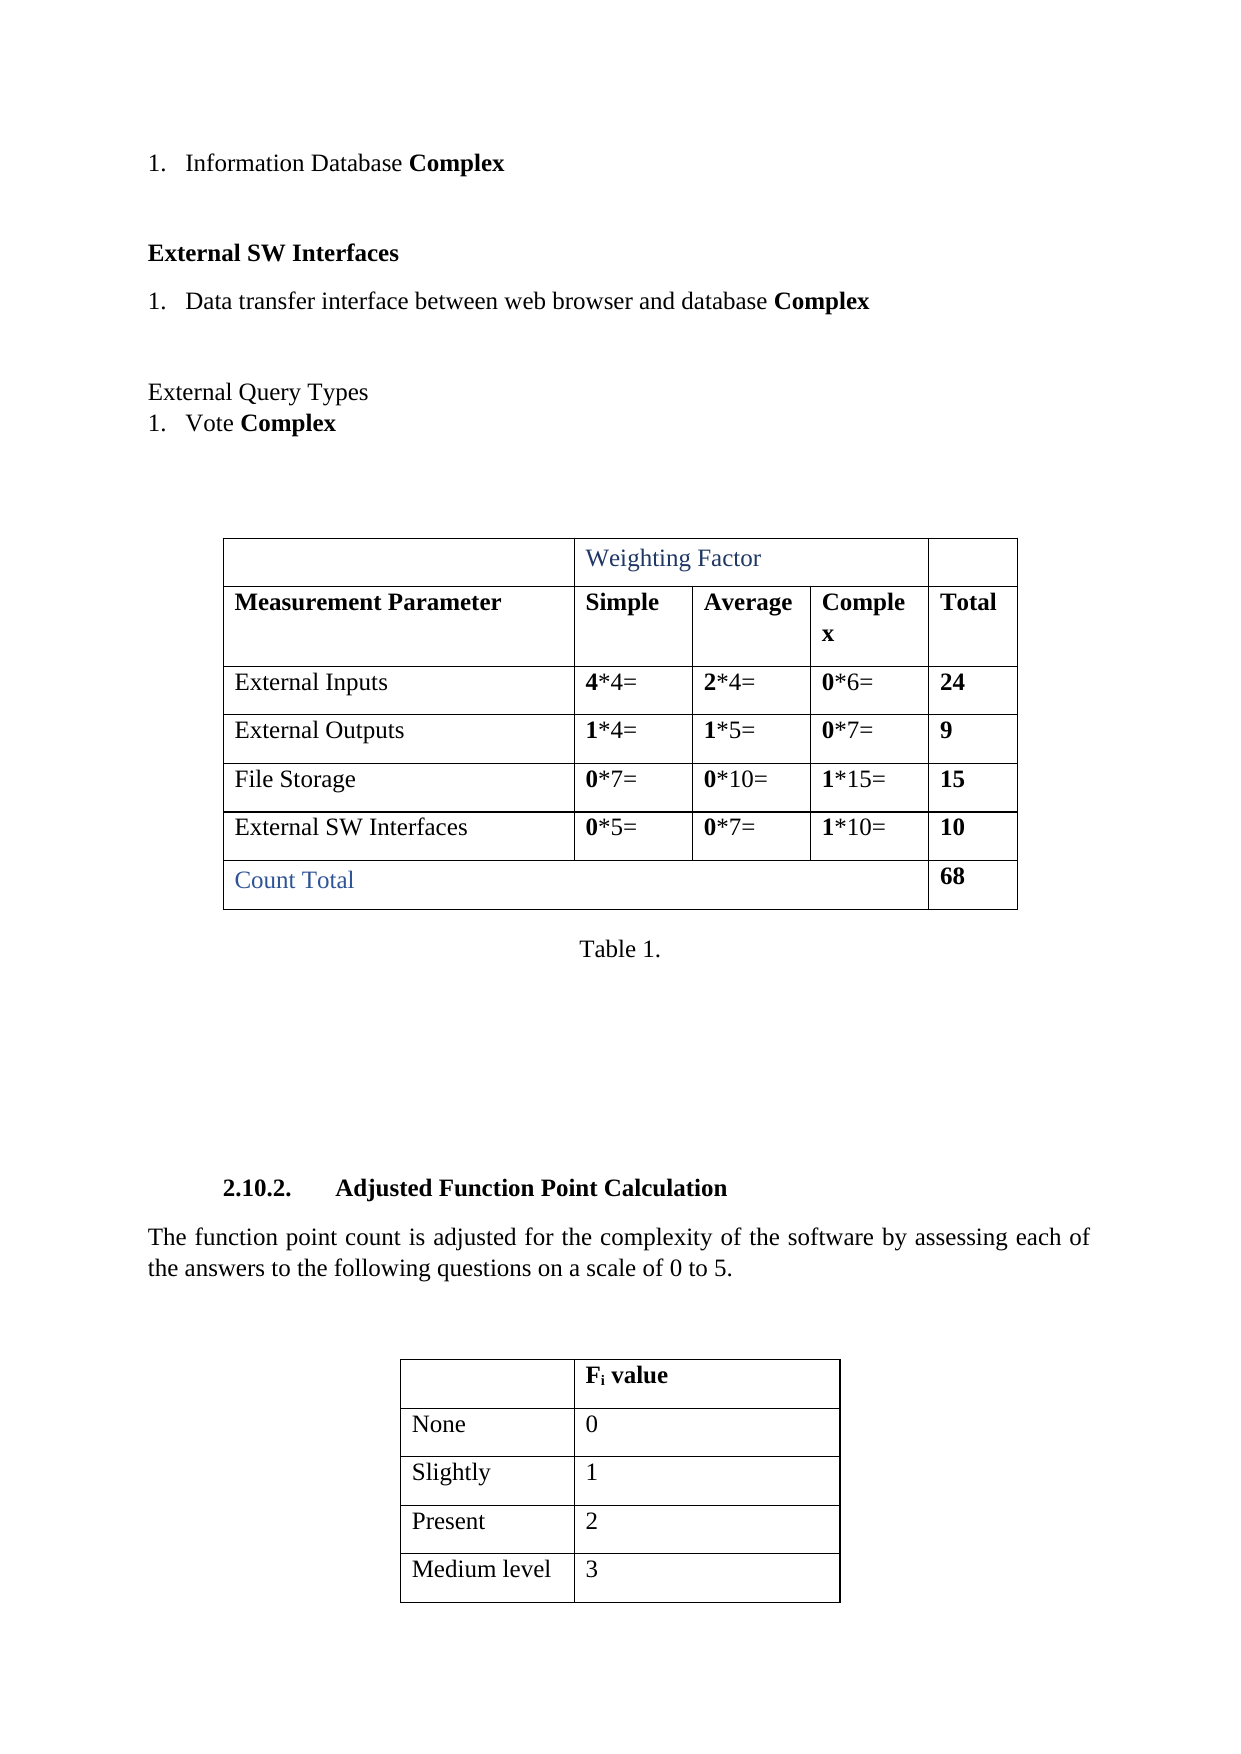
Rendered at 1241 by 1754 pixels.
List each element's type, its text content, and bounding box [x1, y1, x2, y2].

list Vote Complex [148, 408, 1092, 437]
table_cell 3 [575, 1554, 839, 1602]
table_cell None [401, 1409, 574, 1456]
table_cell External SW Interfaces [224, 813, 574, 860]
table_cell Average [693, 587, 810, 666]
table_cell 1*5= [693, 715, 810, 763]
table_cell 1*10= [811, 813, 928, 860]
table_cell 15 [929, 764, 1017, 811]
list Information Database Complex [148, 148, 1092, 176]
table_cell 0 [575, 1409, 839, 1456]
table_cell External Inputs [224, 667, 574, 714]
table_cell 1 [575, 1457, 839, 1505]
table_cell File Storage [224, 764, 574, 811]
table_cell 2 [575, 1506, 839, 1553]
table_cell 1*4= [575, 715, 692, 763]
table_cell Total [929, 587, 1017, 666]
subtitle Table 1. [148, 934, 1092, 963]
text External SW Interfaces [148, 238, 1092, 267]
table_cell Present [401, 1506, 574, 1553]
table_cell 9 [929, 715, 1017, 763]
table_cell External Outputs [224, 715, 574, 763]
table_header Weighting Factor [575, 539, 928, 586]
subtitle External Query Types [148, 377, 1092, 406]
table_cell 1*15= [811, 764, 928, 811]
table_cell Medium level [401, 1554, 574, 1602]
table_cell 0*5= [575, 813, 692, 860]
table_cell Simple [575, 587, 692, 666]
table_cell 0*7= [811, 715, 928, 763]
table_cell 4*4= [575, 667, 692, 714]
table_cell 0*7= [575, 764, 692, 811]
table_cell 68 [929, 861, 1017, 908]
subtitle Adjusted Function Point Calculation [223, 1173, 1092, 1201]
table_cell 0*10= [693, 764, 810, 811]
table_header [224, 539, 574, 586]
table_cell 0*7= [693, 813, 810, 860]
table_cell Slightly [401, 1457, 574, 1505]
table_cell 0*6= [811, 667, 928, 714]
table_header [929, 539, 1017, 586]
table_header Fi value [575, 1360, 839, 1408]
table_cell 24 [929, 667, 1017, 714]
table_header [401, 1360, 574, 1408]
list Data transfer interface between web browser and database Complex [148, 286, 1092, 315]
table_cell 2*4= [693, 667, 810, 714]
table_cell Complex [811, 587, 928, 666]
table_cell Measurement Parameter [224, 587, 574, 666]
table_cell 10 [929, 813, 1017, 860]
table_cell Count Total [224, 861, 928, 908]
text The function point count is adjusted for the complexity of the software by assessing each of the answers to the following questions on a scale of 0 to 5. [148, 1222, 1092, 1282]
